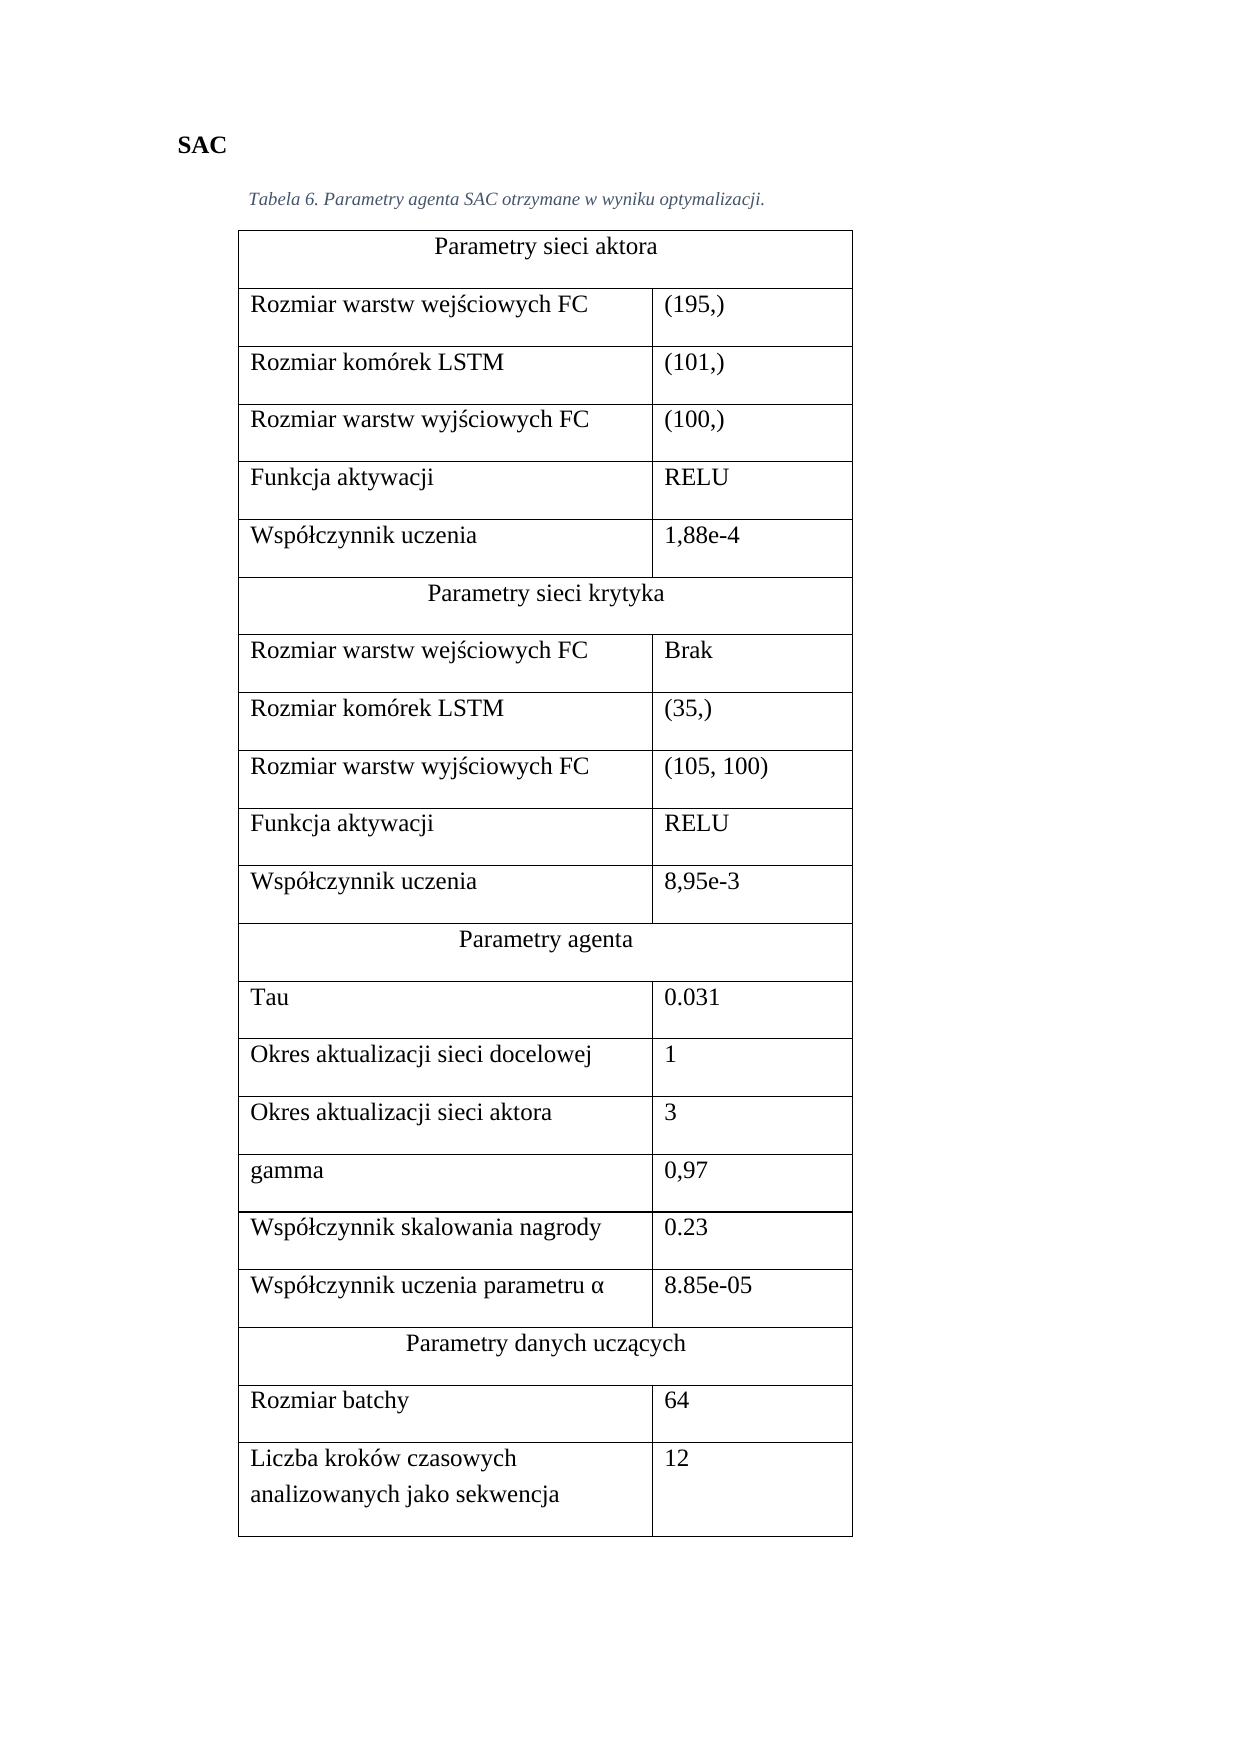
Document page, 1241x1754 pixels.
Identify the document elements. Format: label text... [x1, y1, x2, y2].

table_cell 8,95e-3 [653, 866, 852, 923]
table_cell (100,) [653, 405, 852, 461]
table_cell Parametry agenta [239, 924, 852, 981]
table_cell Rozmiar warstw wyjściowych FC [239, 405, 652, 461]
table_cell Brak [653, 635, 852, 692]
table_cell 3 [653, 1097, 852, 1154]
table_cell Rozmiar batchy [239, 1386, 652, 1442]
table_cell Rozmiar komórek LSTM [239, 347, 652, 403]
table_cell Liczba kroków czasowych analizowanych jako sekwencja [239, 1443, 652, 1536]
table_cell Parametry danych uczących [239, 1328, 852, 1384]
table_cell gamma [239, 1155, 652, 1211]
table_header Parametry sieci aktora [239, 231, 852, 288]
table_cell Rozmiar komórek LSTM [239, 693, 652, 750]
table_cell 0.23 [653, 1213, 852, 1269]
table_cell (105, 100) [653, 751, 852, 807]
table_cell (195,) [653, 289, 852, 346]
table_cell Tau [239, 982, 652, 1038]
table_cell 0.031 [653, 982, 852, 1038]
table_cell 1,88e-4 [653, 520, 852, 577]
table_cell Okres aktualizacji sieci docelowej [239, 1039, 652, 1096]
table_cell Funkcja aktywacji [239, 809, 652, 865]
table_cell Współczynnik skalowania nagrody [239, 1213, 652, 1269]
table_cell RELU [653, 809, 852, 865]
table_cell 12 [653, 1443, 852, 1536]
table_cell RELU [653, 462, 852, 519]
text Tabela 6. Parametry agenta SAC otrzymane w wyniku optymalizacji. [177, 188, 1122, 209]
text SAC [177, 131, 1122, 159]
table_cell 1 [653, 1039, 852, 1096]
table_cell Parametry sieci krytyka [239, 578, 852, 634]
table_cell Rozmiar warstw wejściowych FC [239, 289, 652, 346]
table_cell Rozmiar warstw wyjściowych FC [239, 751, 652, 807]
table_cell (35,) [653, 693, 852, 750]
table_cell Okres aktualizacji sieci aktora [239, 1097, 652, 1154]
table_cell Współczynnik uczenia [239, 866, 652, 923]
table_cell Funkcja aktywacji [239, 462, 652, 519]
table_cell Rozmiar warstw wejściowych FC [239, 635, 652, 692]
table_cell Współczynnik uczenia [239, 520, 652, 577]
table_cell (101,) [653, 347, 852, 403]
table_cell 8.85e-05 [653, 1270, 852, 1327]
table_cell Współczynnik uczenia parametru α [239, 1270, 652, 1327]
table_cell 0,97 [653, 1155, 852, 1211]
table_cell 64 [653, 1386, 852, 1442]
